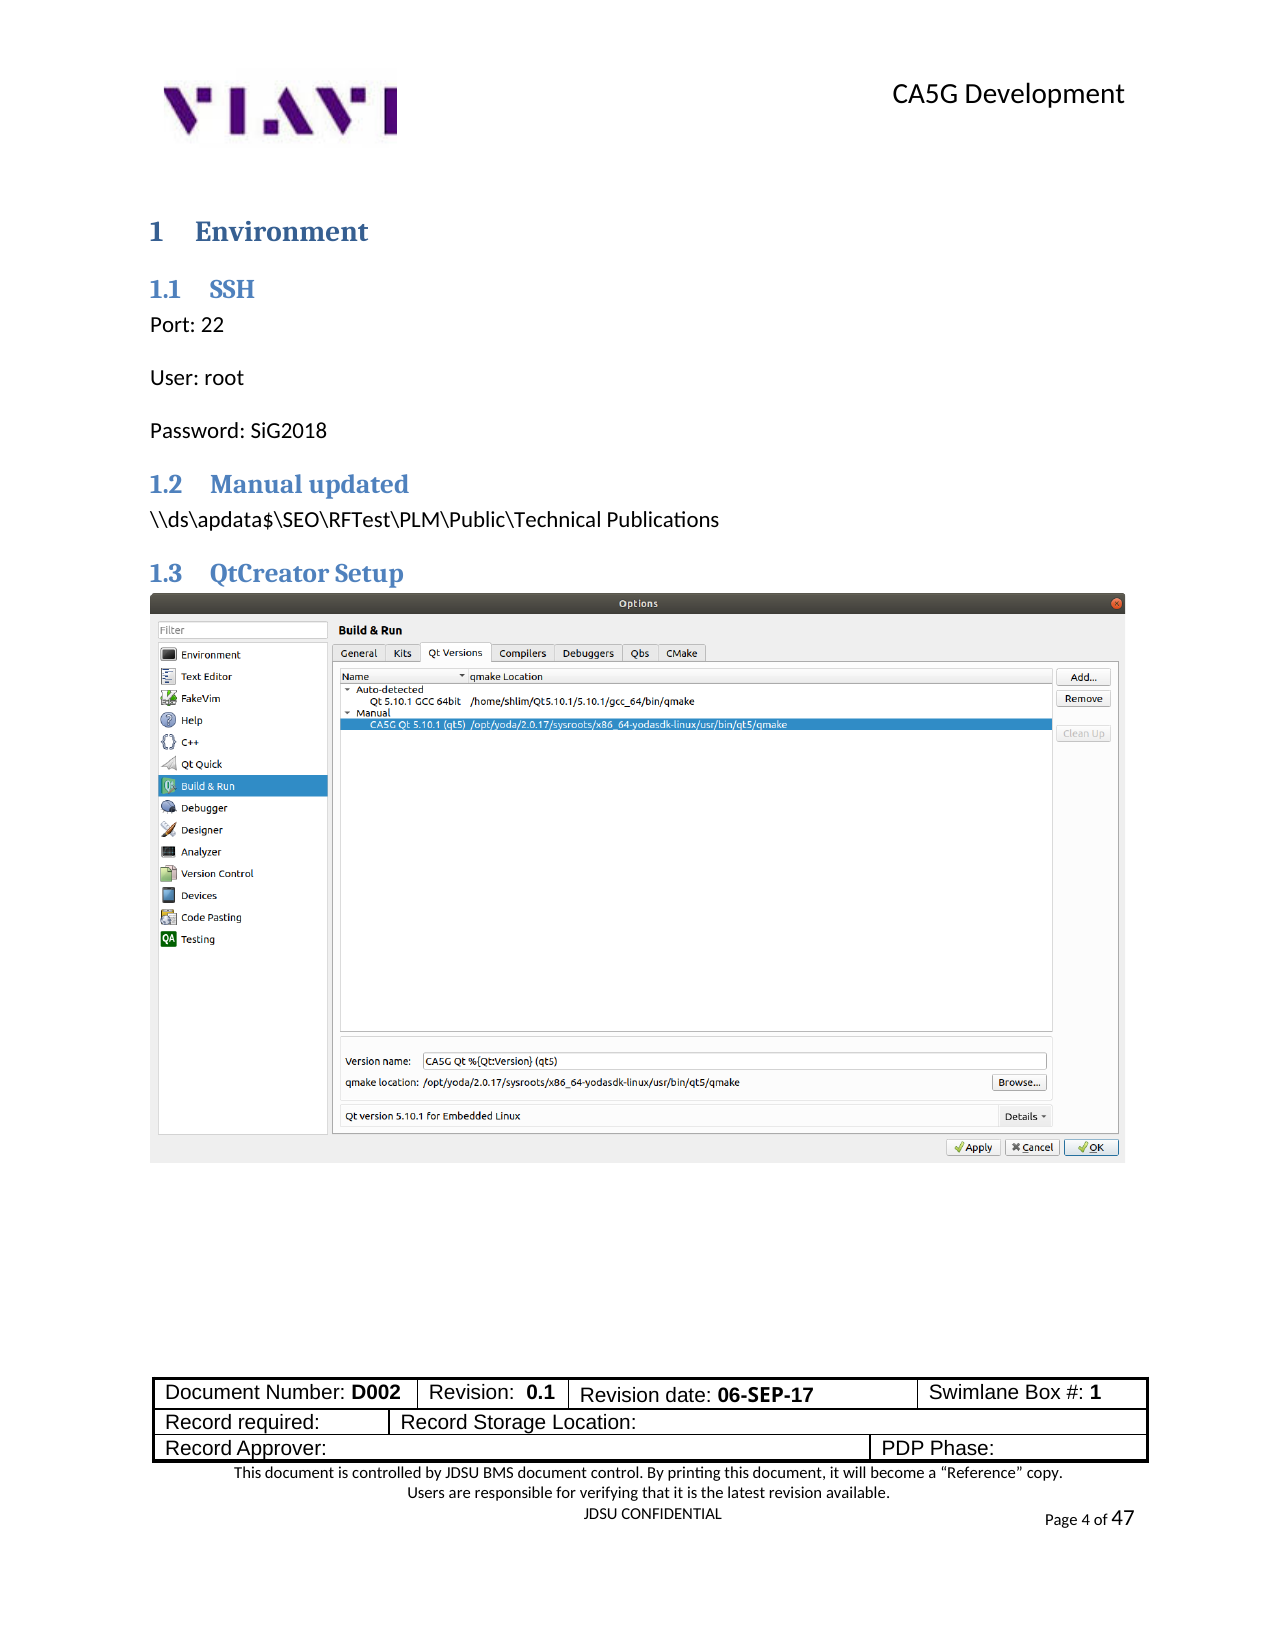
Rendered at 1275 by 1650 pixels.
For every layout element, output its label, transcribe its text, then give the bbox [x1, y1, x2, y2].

text Port: 22 [150, 310, 1125, 338]
text \\ds\apdata$\SEO\RFTest\PLM\Public\Technical Publications [150, 505, 1125, 533]
subtitle SSH [150, 274, 1125, 305]
subtitle Manual updated [150, 469, 1125, 500]
text User: root [150, 363, 1125, 391]
text Password: SiG2018 [150, 416, 1125, 444]
subtitle Environment [150, 215, 1125, 248]
picture [150, 593, 1125, 1163]
picture [162, 68, 397, 146]
subtitle QtCreator Setup [150, 558, 1125, 589]
